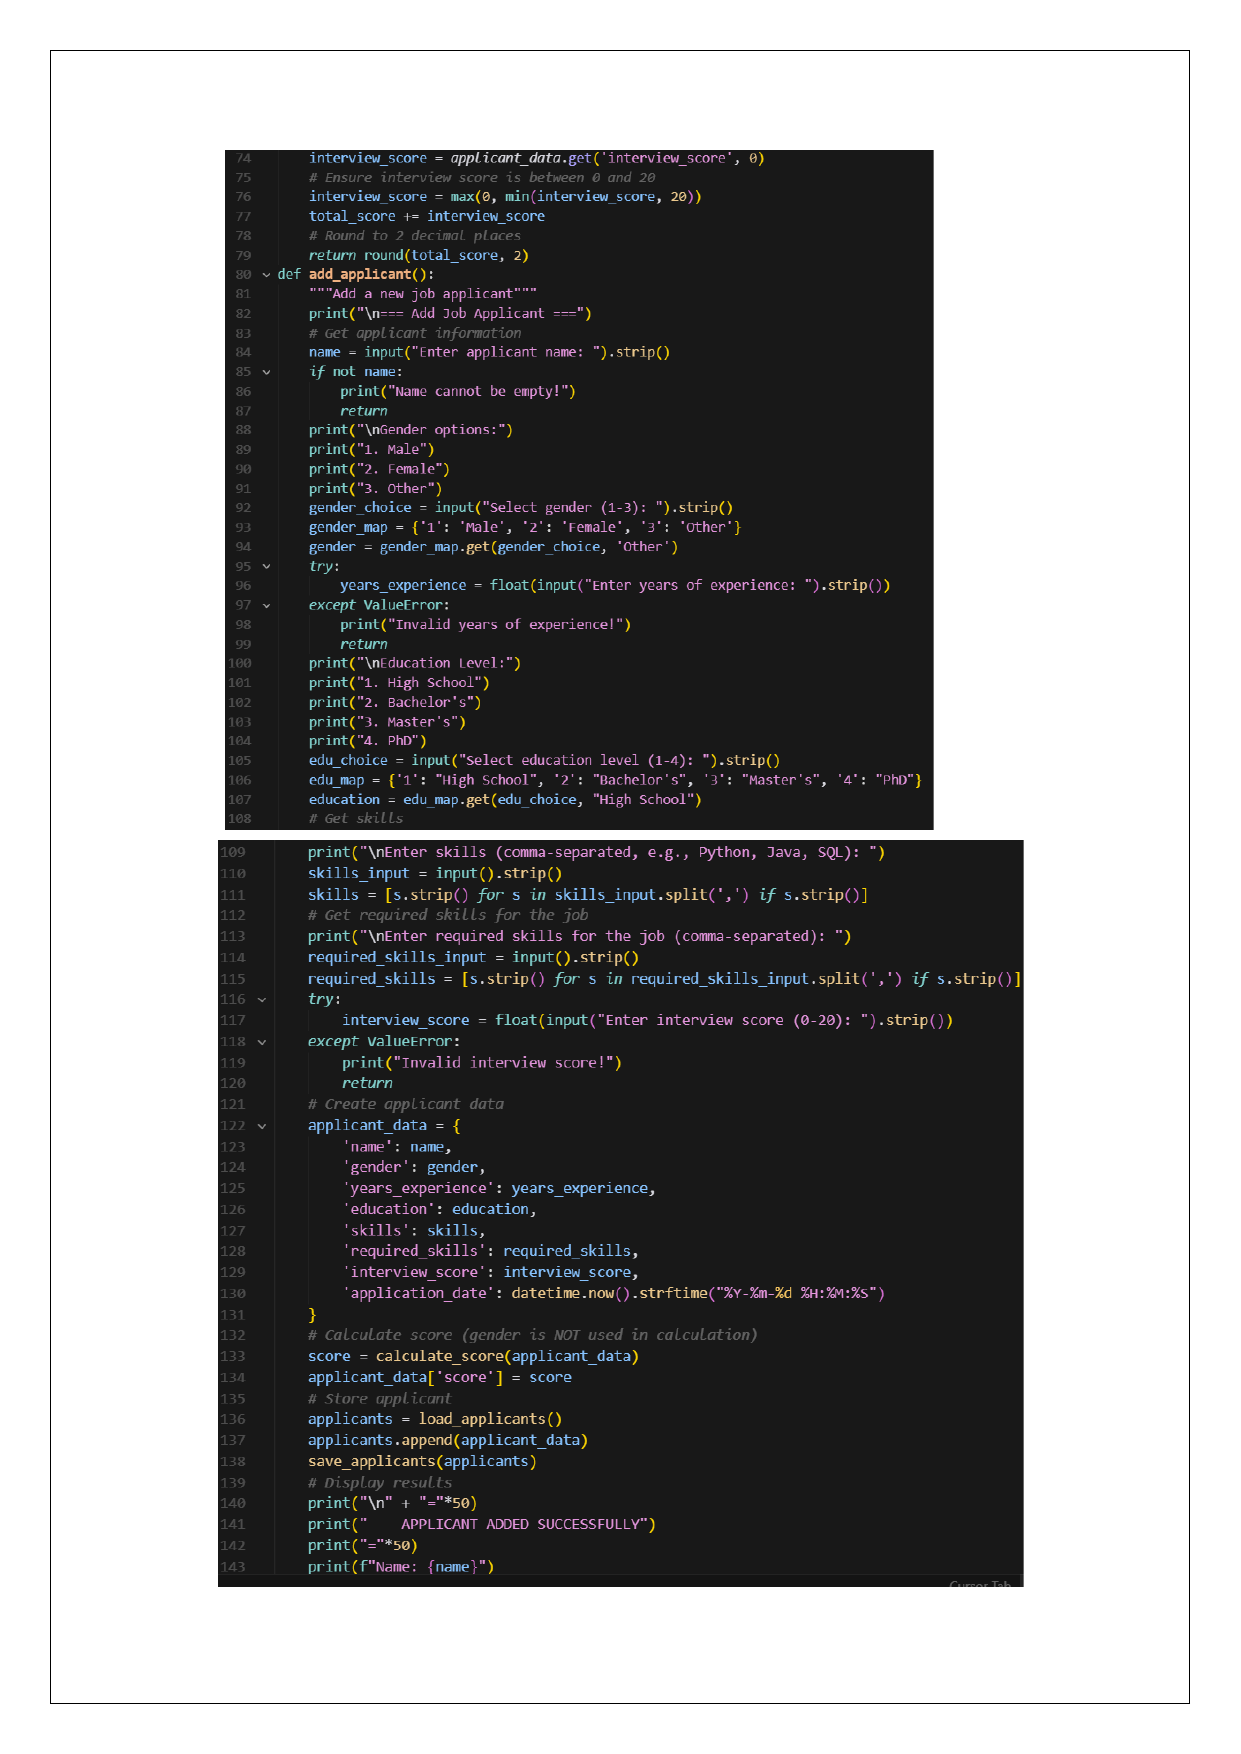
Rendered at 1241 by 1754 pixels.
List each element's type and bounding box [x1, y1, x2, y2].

picture [218, 840, 1024, 1587]
picture [225, 150, 934, 830]
